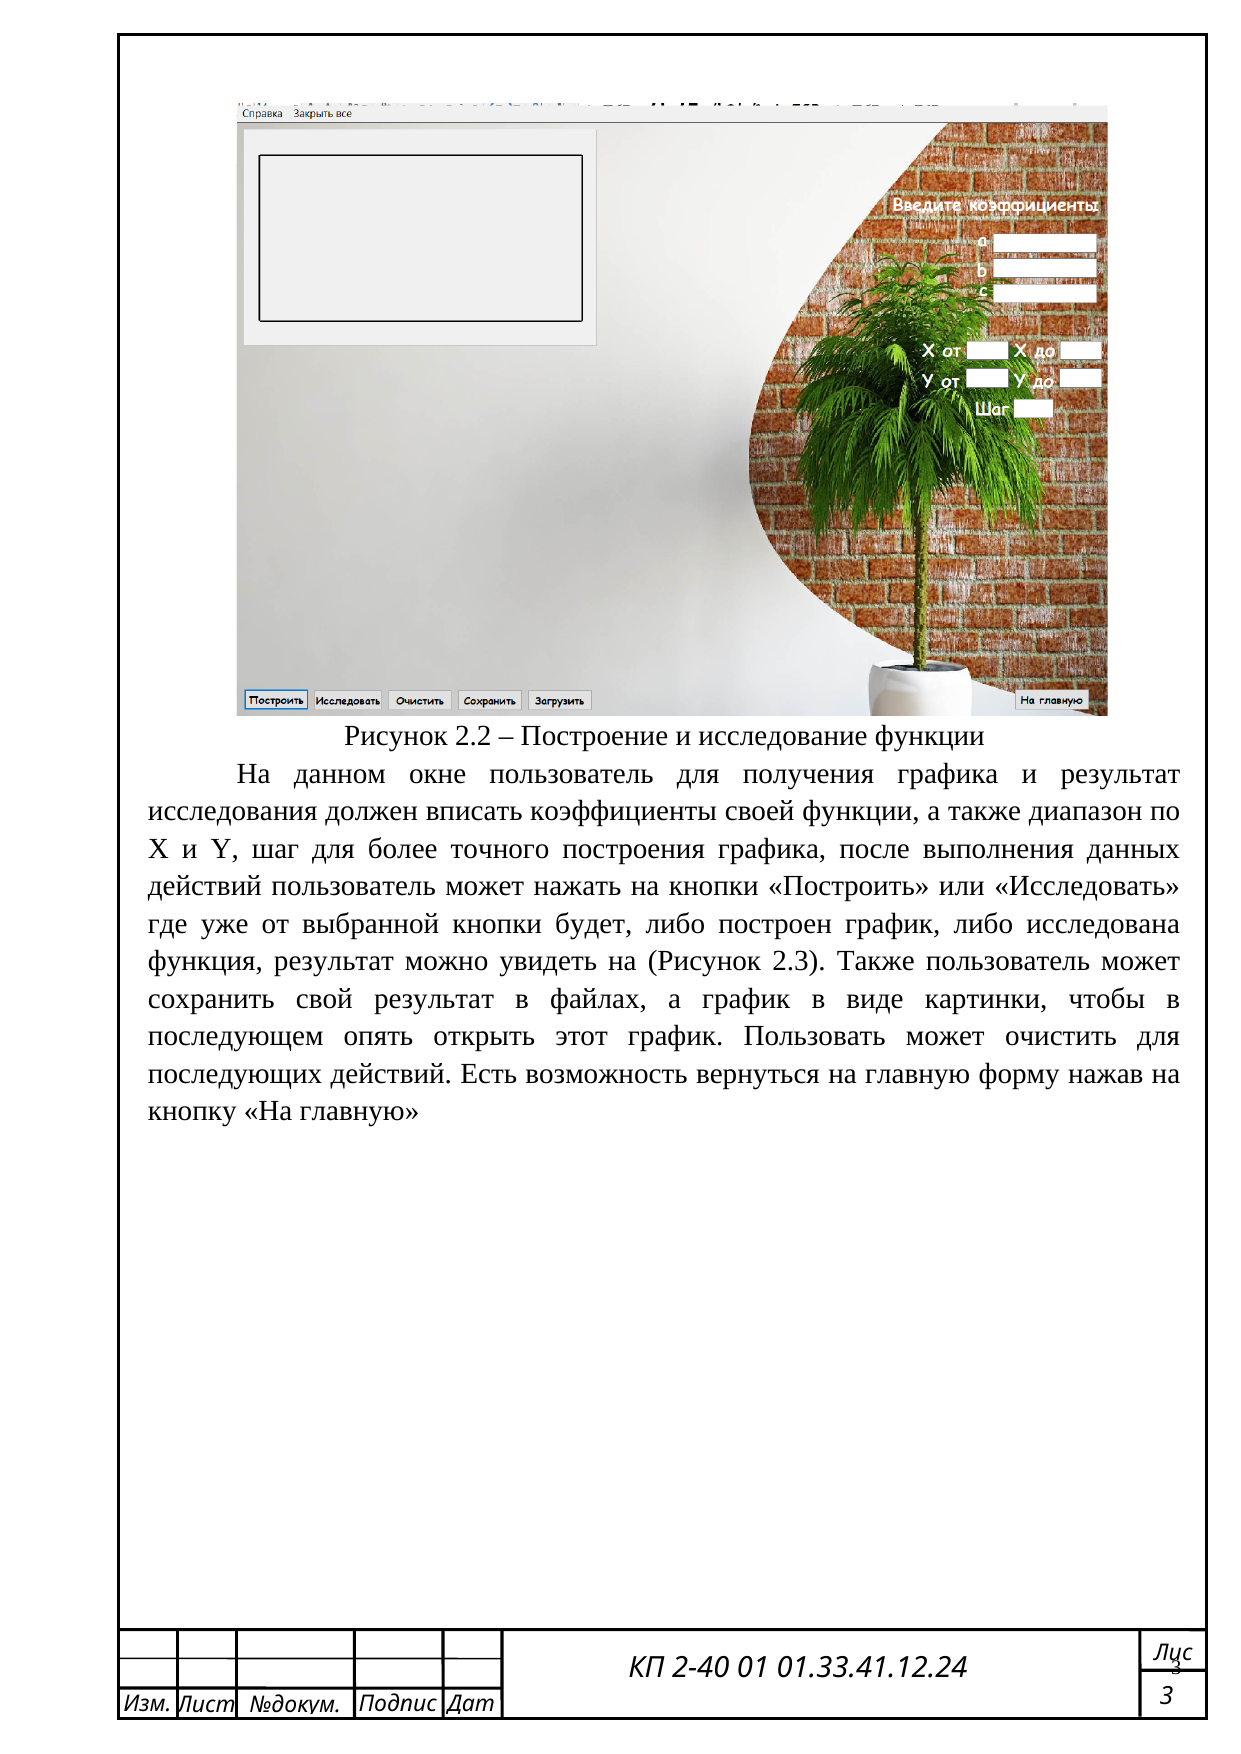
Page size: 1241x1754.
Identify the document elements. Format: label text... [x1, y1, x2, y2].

text Рисунок 2.2 – Построение и исследование функции [148, 716, 1181, 753]
picture [236, 103, 1108, 716]
text На данном окне пользователь для получения графика и результат исследования должен вписать коэффициенты своей функции, а также диапазон по X и Y, шаг для более точного построения графика, после выполнения данных действий пользователь может нажать на кнопки «Построить» или «Исследовать» где уже от выбранной кнопки будет, либо построен график, либо исследована функция, результат можно увидеть на (Рисунок 2.3). Также пользователь может сохранить свой результат в файлах, а график в виде картинки, чтобы в последующем опять открыть этот график. Пользовать может очистить для последующих действий. Есть возможность вернуться на главную форму нажав на кнопку «На главную» [148, 753, 1181, 1128]
